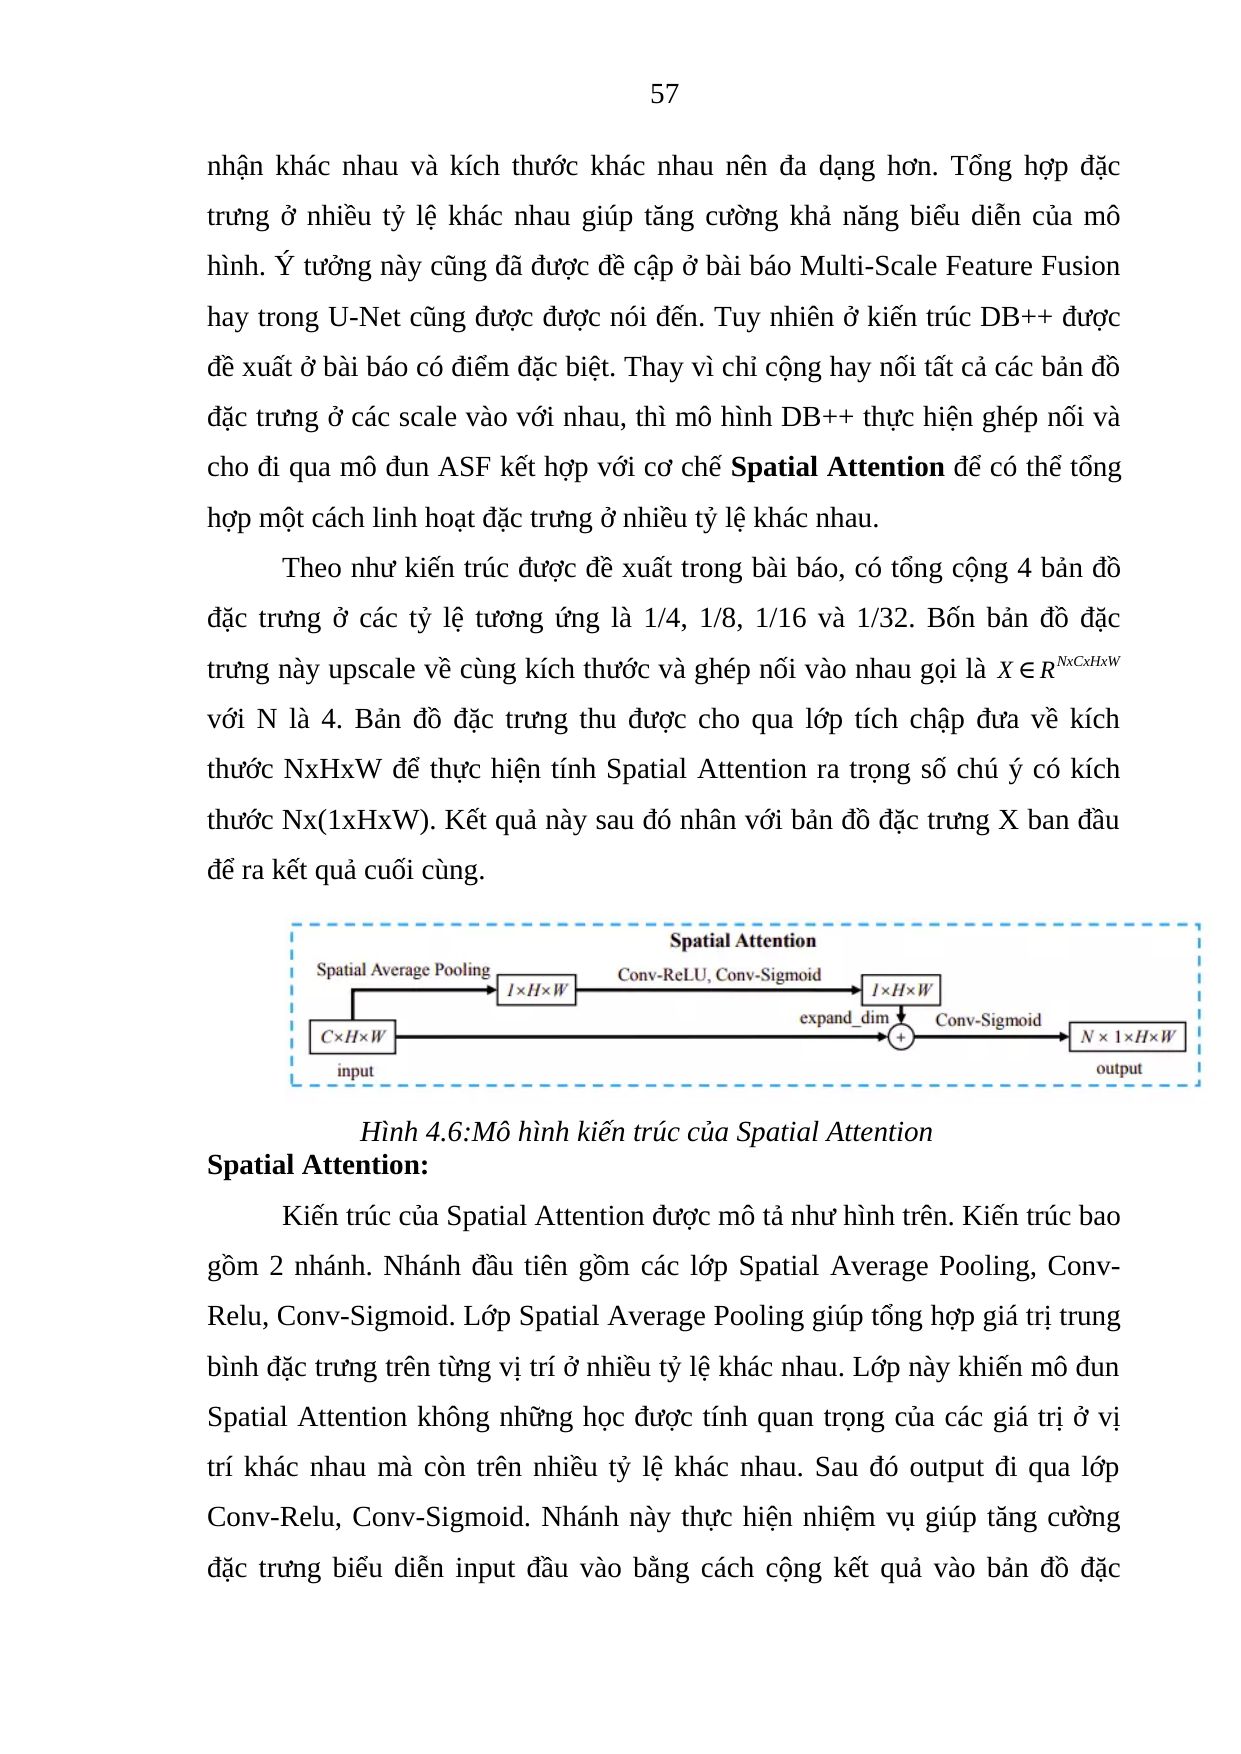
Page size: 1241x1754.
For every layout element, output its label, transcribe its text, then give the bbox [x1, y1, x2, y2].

picture [285, 917, 1215, 1105]
text Theo như kiến trúc được đề xuất trong bài báo, có tổng cộng 4 bản đồ đặc trưng ở các tỷ lệ tương ứng là 1/4, 1/8, 1/16 và 1/32. Bốn bản đồ đặc trưng này upscale về cùng kích thước và ghép nối vào nhau gọi là với N là 4. Bản đồ đặc trưng thu được cho qua lớp tích chập đưa về kích thước NxHxW để thực hiện tính Spatial Attention ra trọng số chú ý có kích thước Nx(1xHxW). Kết quả này sau đó nhân với bản đồ đặc trưng X ban đầu để ra kết quả cuối cùng. [207, 550, 1122, 886]
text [207, 148, 1122, 533]
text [207, 1198, 1122, 1583]
